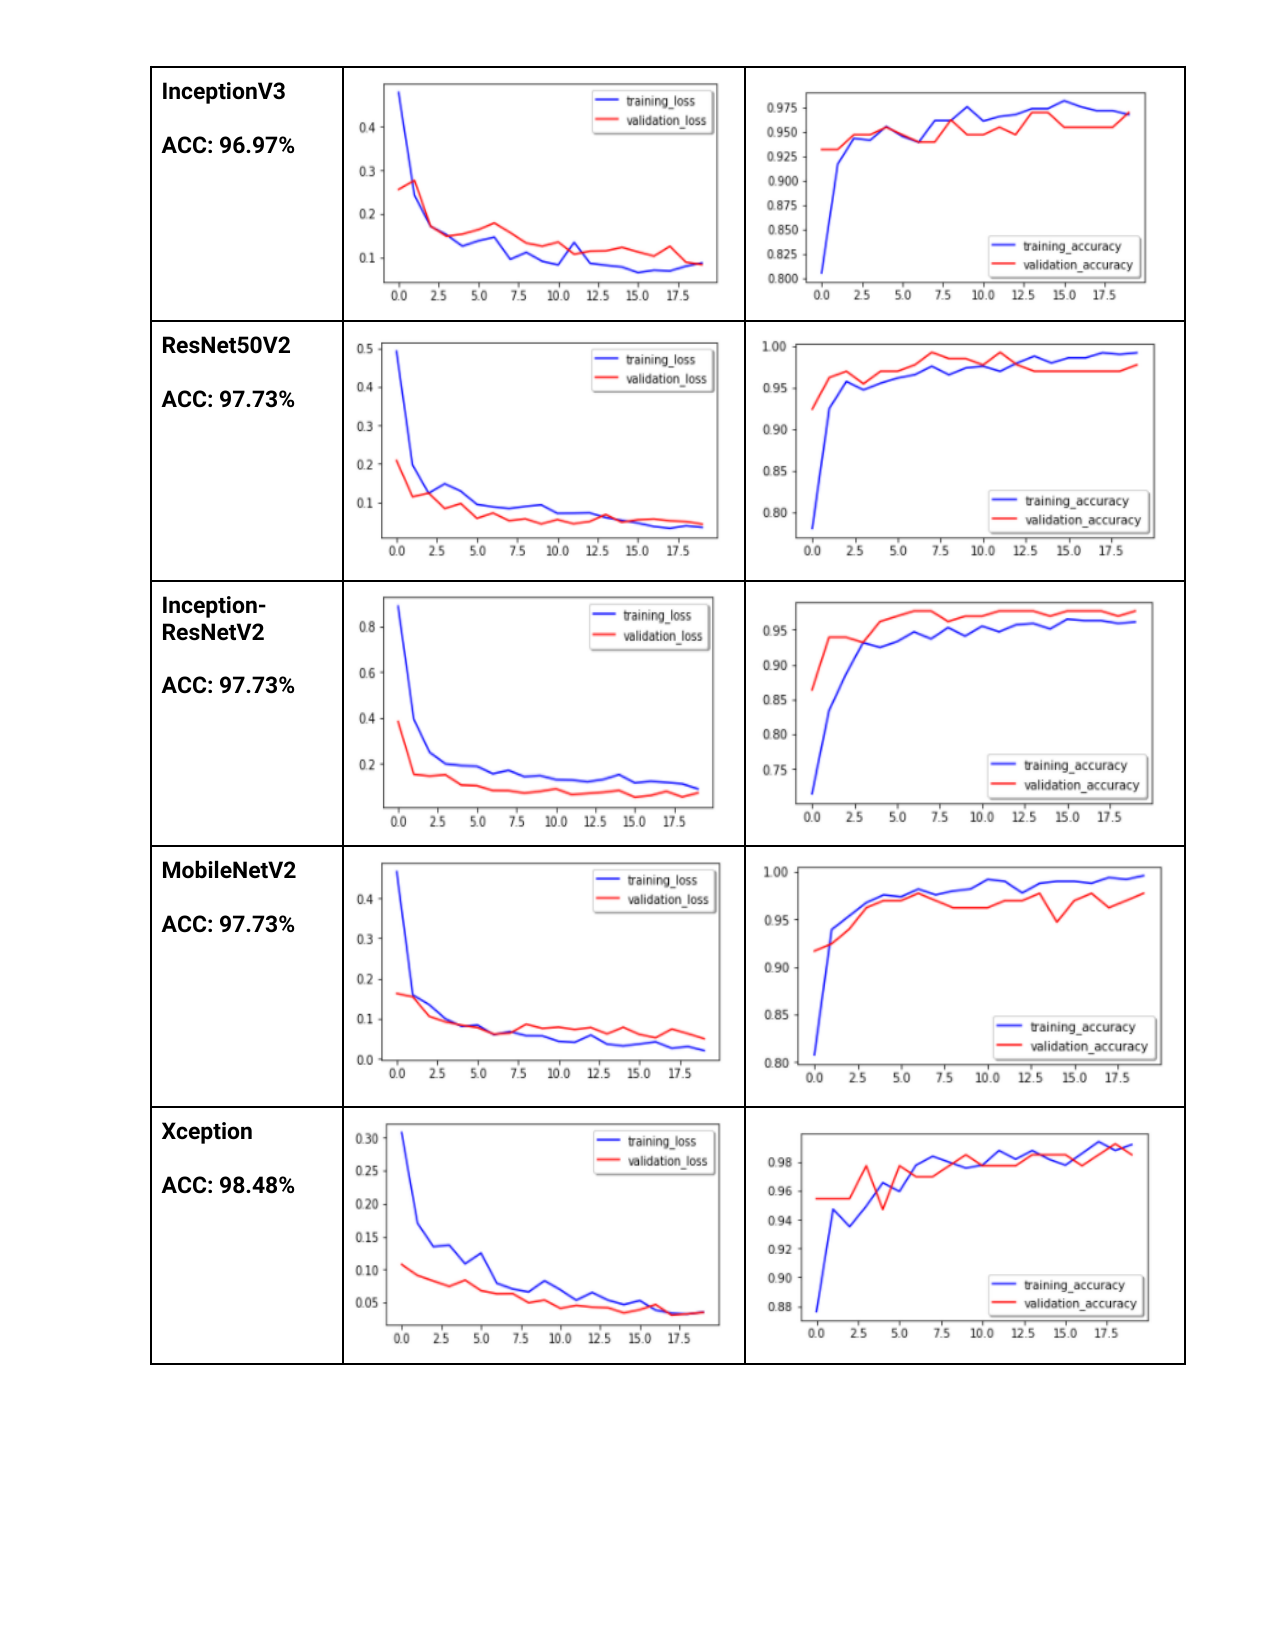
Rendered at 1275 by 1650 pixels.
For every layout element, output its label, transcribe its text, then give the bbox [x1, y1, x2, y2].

table_cell [344, 582, 744, 844]
picture [755, 592, 1168, 833]
picture [353, 592, 729, 834]
table_cell MobileNetV2 ACC: 97.73% [152, 847, 342, 1106]
picture [353, 857, 730, 1085]
picture [755, 78, 1160, 310]
table_cell [746, 68, 1184, 320]
table_cell Xception ACC: 98.48% [152, 1108, 342, 1363]
table_cell ResNet50V2 ACC: 97.73% [152, 322, 342, 579]
table_cell [344, 1108, 744, 1363]
table_cell [746, 322, 1184, 579]
picture [755, 857, 1177, 1096]
picture [755, 1118, 1162, 1348]
table_cell [746, 1108, 1184, 1363]
table_cell [344, 847, 744, 1106]
table_cell [344, 68, 744, 320]
table_cell [746, 582, 1184, 844]
table_cell Inception- ResNetV2 ACC: 97.73% [152, 582, 342, 844]
picture [353, 78, 732, 310]
table_cell [746, 847, 1184, 1106]
picture [353, 332, 735, 565]
picture [353, 1118, 735, 1353]
table_cell [344, 322, 744, 579]
picture [755, 332, 1174, 570]
table_cell InceptionV3 ACC: 96.97% [152, 68, 342, 320]
